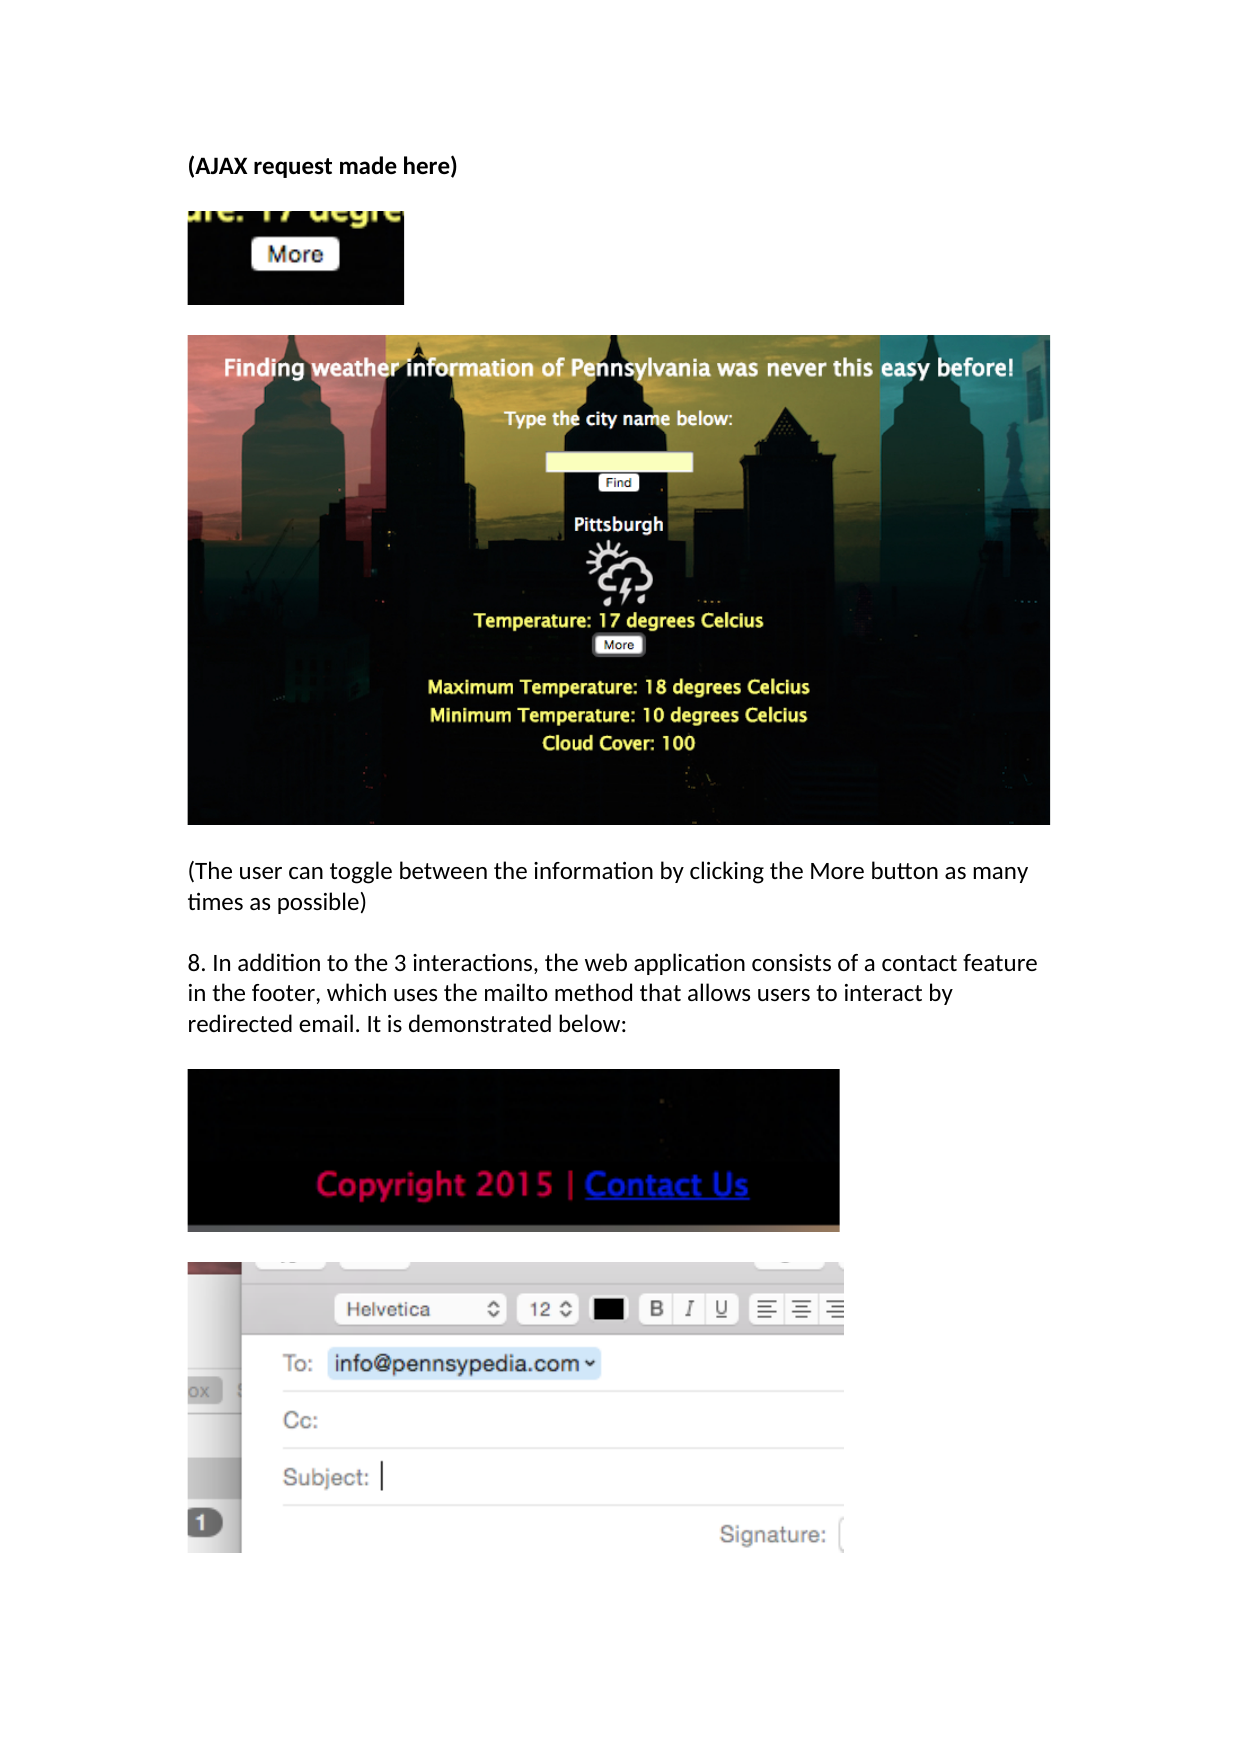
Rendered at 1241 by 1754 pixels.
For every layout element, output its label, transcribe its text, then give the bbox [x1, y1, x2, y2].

picture [187, 1262, 844, 1553]
text 8. In addition to the 3 interactions, the web application consists of a contact feature in the footer, which uses the mailto method that allows users to interact by redirected email. It is demonstrated below: [187, 947, 1053, 1038]
picture [187, 335, 1050, 825]
text (AJAX request made here) [187, 150, 1053, 181]
text (The user can toggle between the information by clicking the More button as many times as possible) [187, 855, 1053, 916]
picture [187, 1069, 840, 1232]
picture [187, 211, 405, 305]
